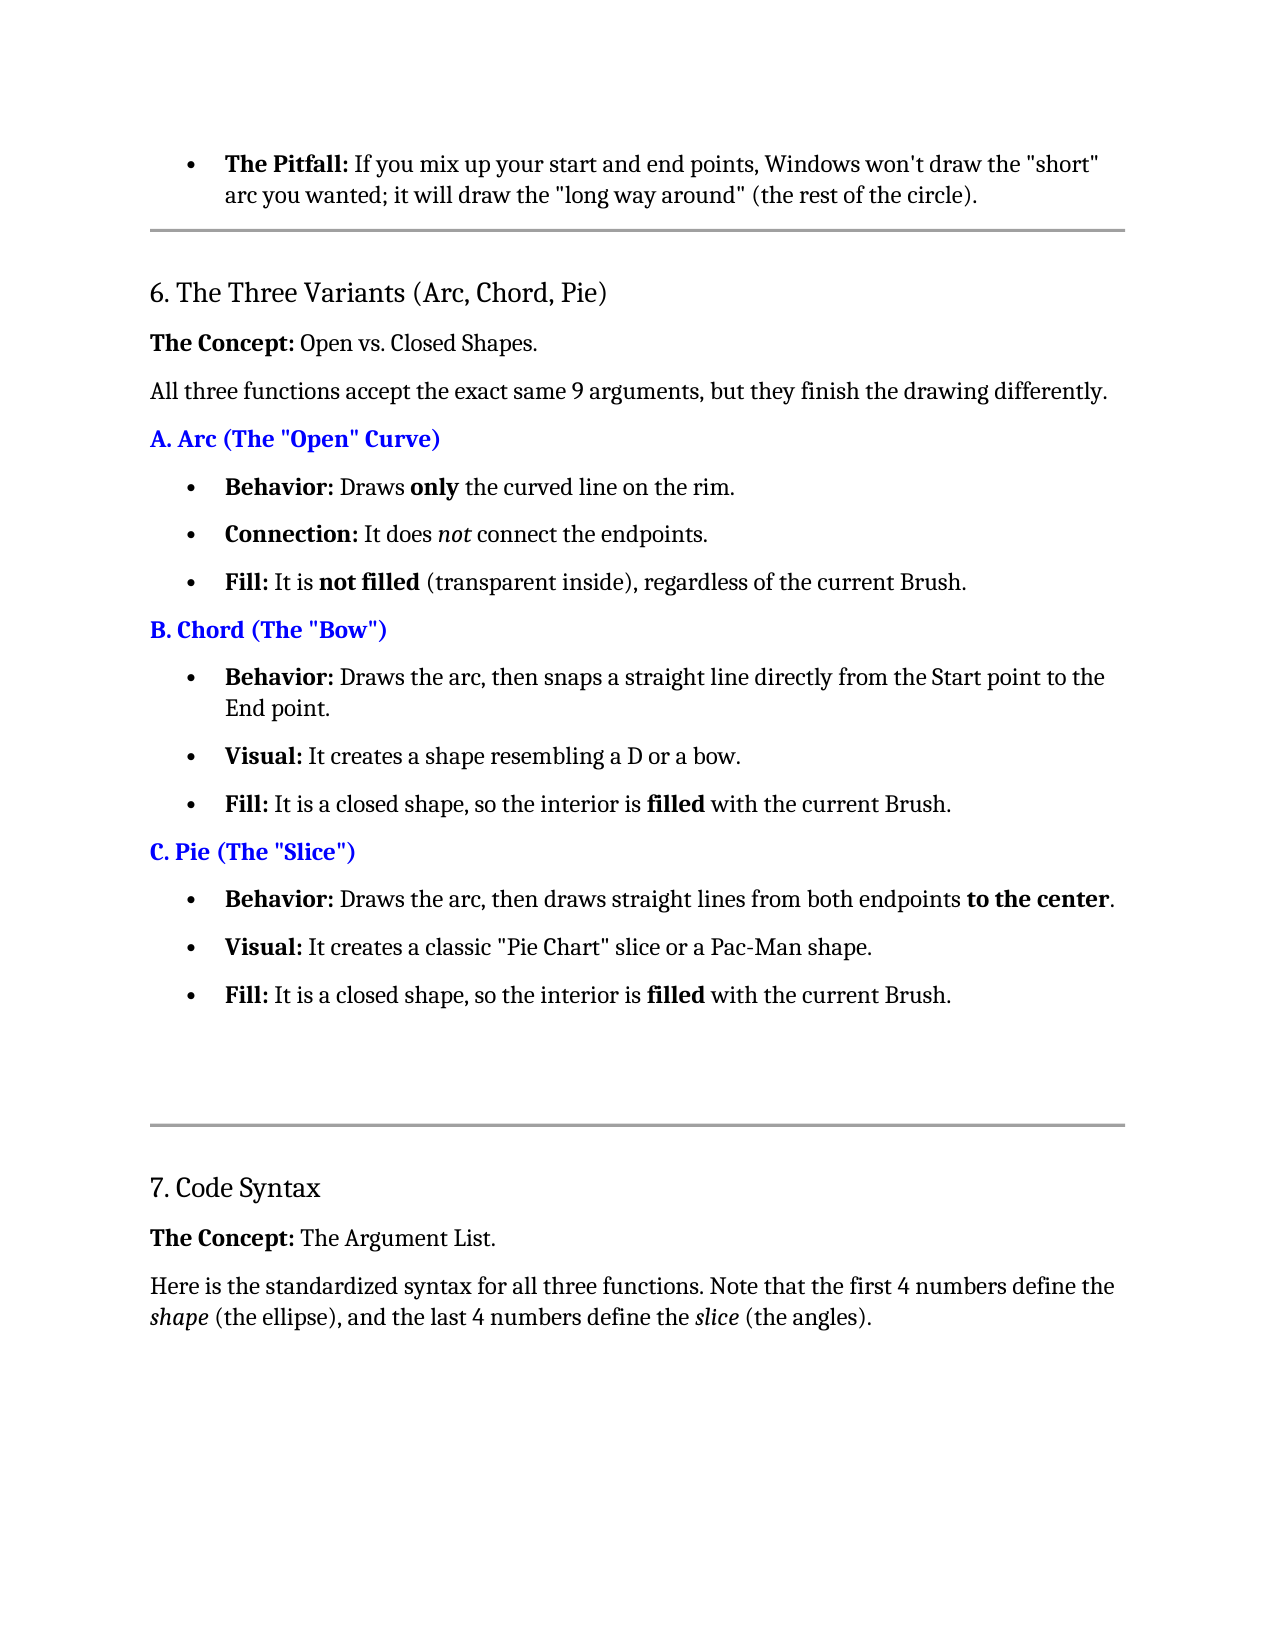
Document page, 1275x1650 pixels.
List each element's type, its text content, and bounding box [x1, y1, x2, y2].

text A. Arc (The "Open" Curve) [150, 425, 1125, 453]
list Connection: It does not connect the endpoints. [187, 520, 1125, 549]
list Fill: It is a closed shape, so the interior is filled with the current Brush. [187, 790, 1125, 818]
list The Pitfall: If you mix up your start and end points, Windows won't draw the "short" arc you wanted; it will draw the "long way around" (the rest of the circle). [187, 150, 1125, 210]
list Visual: It creates a classic "Pie Chart" slice or a Pac-Man shape. [187, 933, 1125, 962]
text All three functions accept the exact same 9 arguments, but they finish the drawing differently. [150, 377, 1125, 406]
list Fill: It is a closed shape, so the interior is filled with the current Brush. [187, 981, 1125, 1009]
text 6. The Three Variants (Arc, Chord, Pie) [150, 276, 1125, 310]
list Behavior: Draws only the curved line on the rim. [187, 472, 1125, 501]
text The Concept: The Argument List. [150, 1224, 1125, 1253]
list Behavior: Draws the arc, then snaps a straight line directly from the Start point to the End point. [187, 663, 1125, 723]
text The Concept: Open vs. Closed Shapes. [150, 329, 1125, 358]
list Fill: It is not filled (transparent inside), regardless of the current Brush. [187, 568, 1125, 597]
text C. Pie (The "Slice") [150, 837, 1125, 866]
text B. Chord (The "Bow") [150, 616, 1125, 644]
text Here is the standardized syntax for all three functions. Note that the first 4 numbers define the shape (the ellipse), and the last 4 numbers define the slice (the angles). [150, 1272, 1125, 1332]
text 7. Code Syntax [150, 1171, 1125, 1205]
list Visual: It creates a shape resembling a D or a bow. [187, 742, 1125, 771]
list Behavior: Draws the arc, then draws straight lines from both endpoints to the center. [187, 885, 1125, 914]
